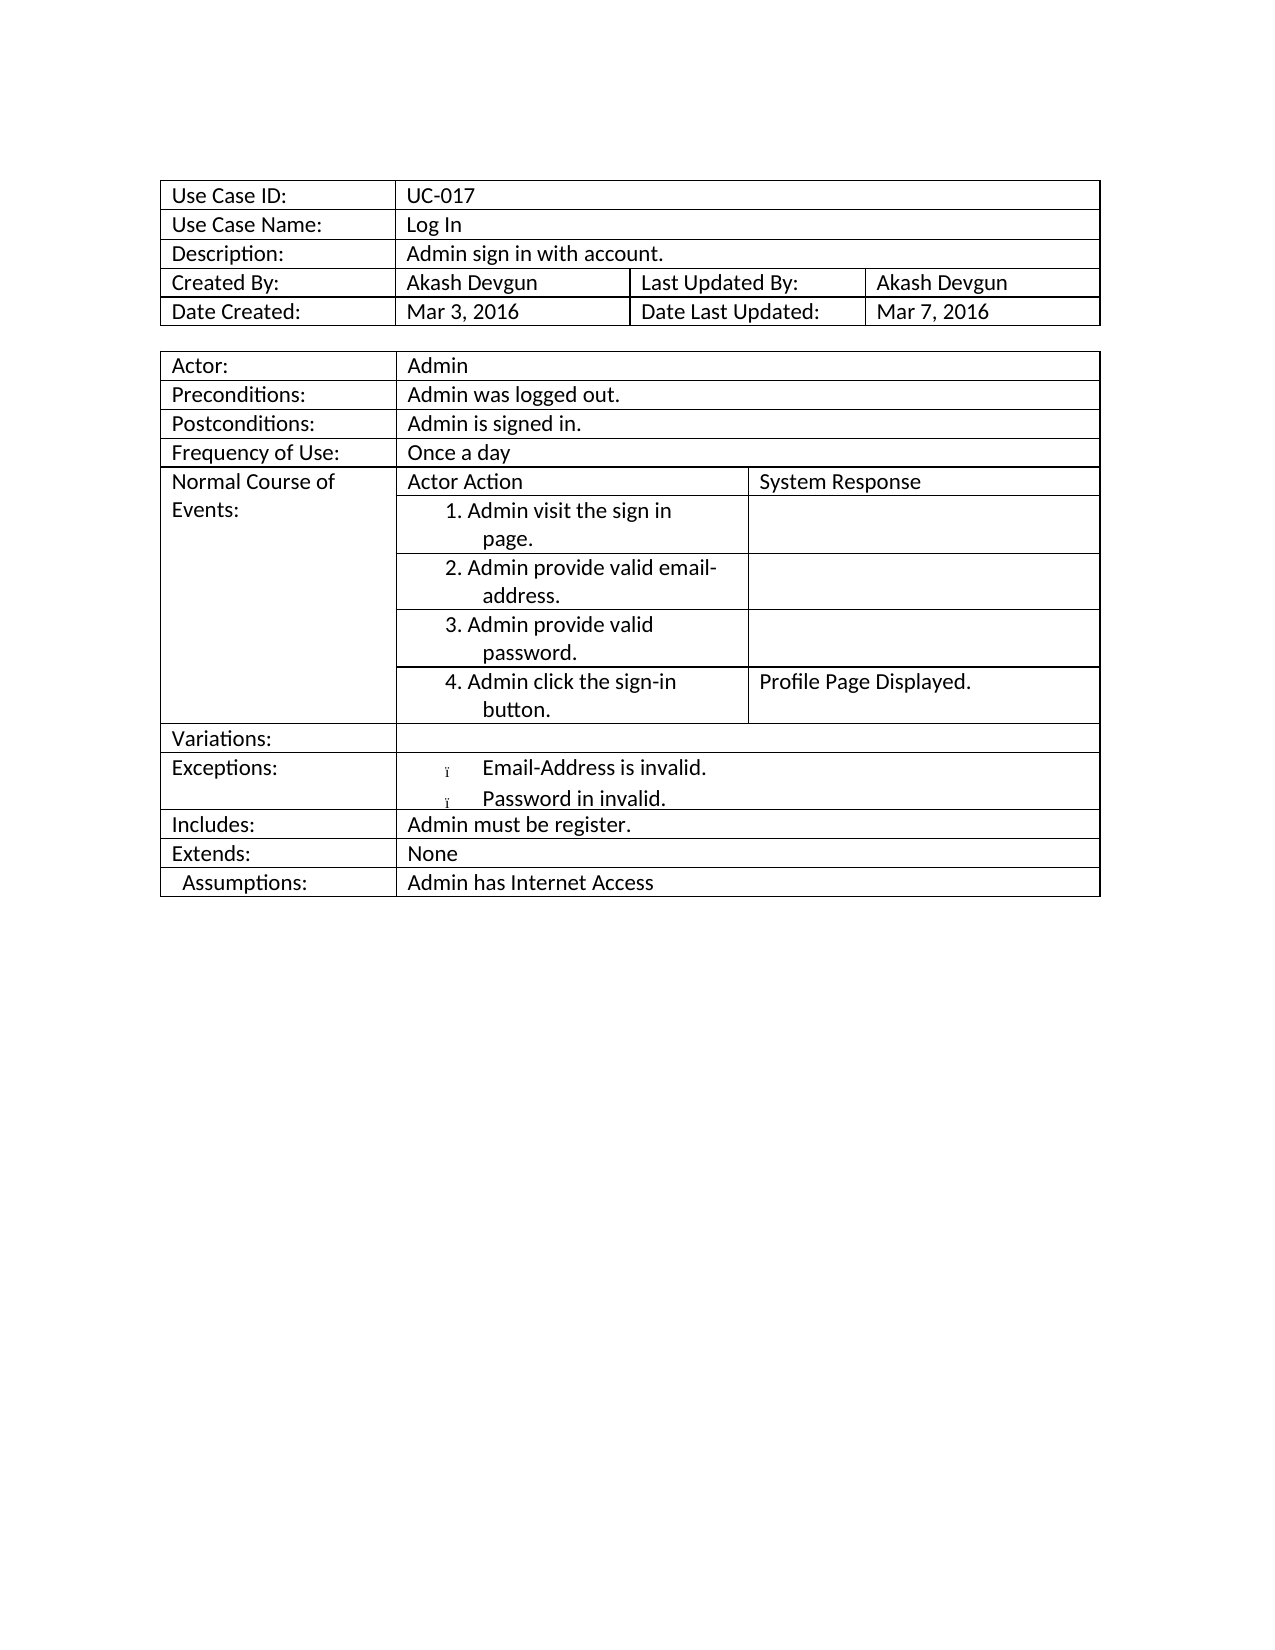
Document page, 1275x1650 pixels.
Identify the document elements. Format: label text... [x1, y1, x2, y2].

table_cell Mar 7, 2016 [866, 298, 1099, 325]
table_cell Admin is signed in. [397, 410, 1099, 437]
table_cell Exceptions: [161, 753, 396, 809]
table_cell Frequency of Use: [161, 439, 396, 466]
table_cell Created By: [161, 269, 395, 296]
table_cell System Response [749, 468, 1099, 495]
table_cell Last Updated By: [631, 269, 865, 296]
table_cell [397, 724, 1099, 752]
table_cell Log In [396, 210, 1099, 238]
table_cell Profile Page Displayed. [749, 668, 1099, 723]
table_cell Normal Course of Events: [161, 468, 396, 723]
table_cell Once a day [397, 439, 1099, 466]
table_header Admin [397, 352, 1099, 379]
table_cell Mar 3, 2016 [396, 298, 629, 325]
table_cell 4. Admin click the sign-in button. [397, 668, 748, 723]
table_cell Postconditions: [161, 410, 396, 437]
table_cell Description: [161, 240, 395, 267]
table_cell None [397, 839, 1099, 867]
table_cell 3. Admin provide valid password. [397, 610, 748, 666]
table_cell 2. Admin provide valid email- address. [397, 554, 748, 609]
table_cell 1. Admin visit the sign in page. [397, 496, 748, 552]
table_cell Email-Address is invalid. Password in invalid. [397, 753, 1099, 809]
table_header Use Case ID: [161, 181, 395, 209]
table_cell Akash Devgun [866, 269, 1099, 296]
table_cell Date Last Updated: [631, 298, 865, 325]
table_cell Date Created: [161, 298, 395, 325]
table_cell Admin must be register. [397, 810, 1099, 838]
table_cell Actor Action [397, 468, 748, 495]
table_cell Includes: [161, 810, 396, 838]
table_cell [749, 554, 1099, 609]
table_cell Preconditions: [161, 381, 396, 408]
table_cell [749, 496, 1099, 552]
table_header UC-017 [396, 181, 1099, 209]
table_cell Variations: [161, 724, 396, 752]
table_cell Akash Devgun [396, 269, 629, 296]
table_cell Assumptions: [161, 868, 396, 896]
table_header Actor: [161, 352, 396, 379]
table_cell Admin was logged out. [397, 381, 1099, 408]
table_cell Extends: [161, 839, 396, 867]
table_cell Admin sign in with account. [396, 240, 1099, 267]
table_cell [749, 610, 1099, 666]
table_cell Use Case Name: [161, 210, 395, 238]
table_cell Admin has Internet Access [397, 868, 1099, 896]
